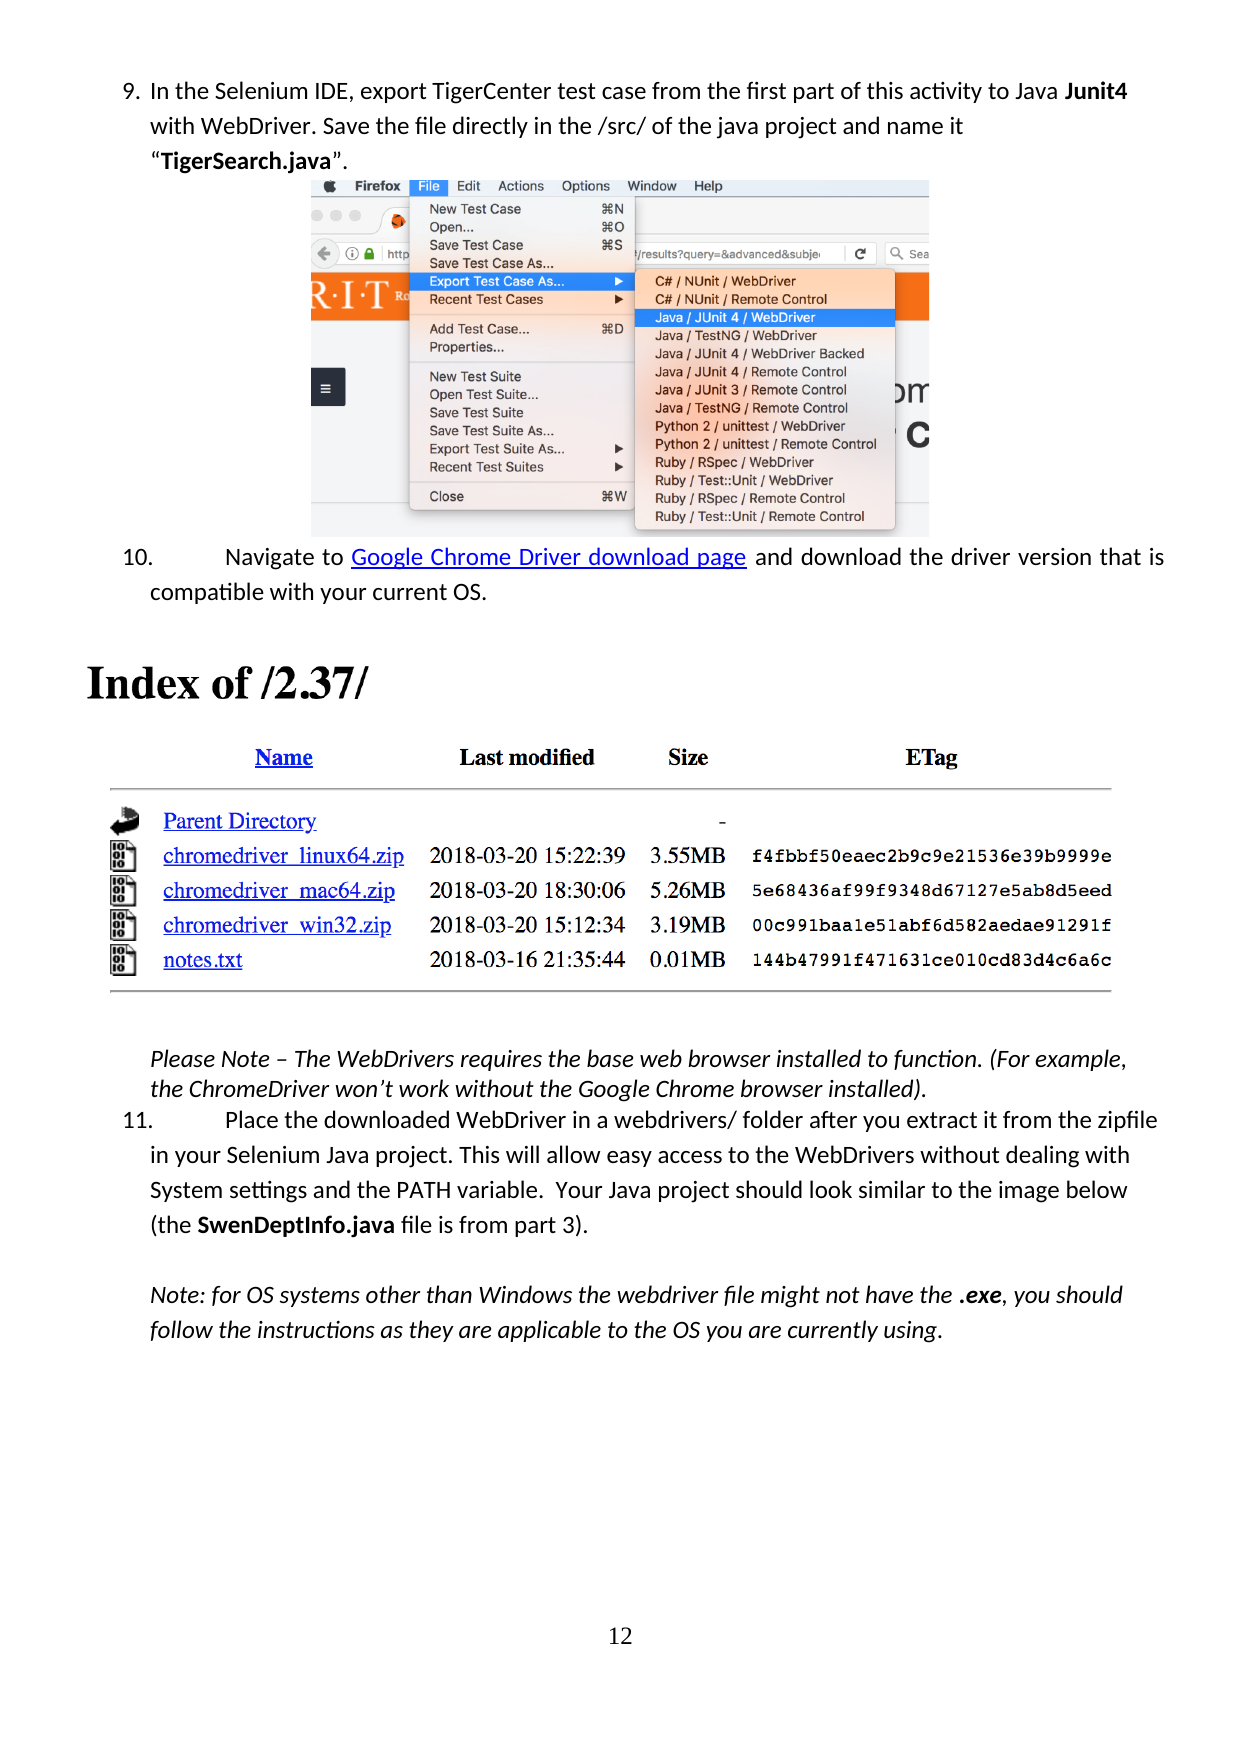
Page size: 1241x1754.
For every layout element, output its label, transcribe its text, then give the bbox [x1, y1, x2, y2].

list In the Selenium IDE, export TigerCenter test case from the first part of this activity to Java Junit4 with WebDriver. Save the file directly in the /src/ of the java project and name it “TigerSearch.java”. [122, 75, 1165, 176]
text Note: for OS systems other than Windows the webdriver file might not have the .exe, you should follow the instructions as they are applicable to the OS you are currently using. [150, 1279, 1165, 1345]
list Navigate to Google Chrome Driver download page and download the driver version that is compatible with your current OS. [122, 541, 1165, 607]
picture [75, 646, 1165, 1039]
list Place the downloaded WebDriver in a webdrivers/ folder after you extract it from the zipfile in your Selenium Java project. This will allow easy access to the WebDrivers without dealing with System settings and the PATH variable. Your Java project should look similar to the image below (the SwenDeptInfo.java file is from part 3). [122, 1104, 1165, 1240]
text Please Note – The WebDrivers requires the base web browser installed to function. (For example, the ChromeDriver won’t work without the Google Chrome browser installed). [150, 1043, 1165, 1104]
picture [311, 180, 930, 537]
